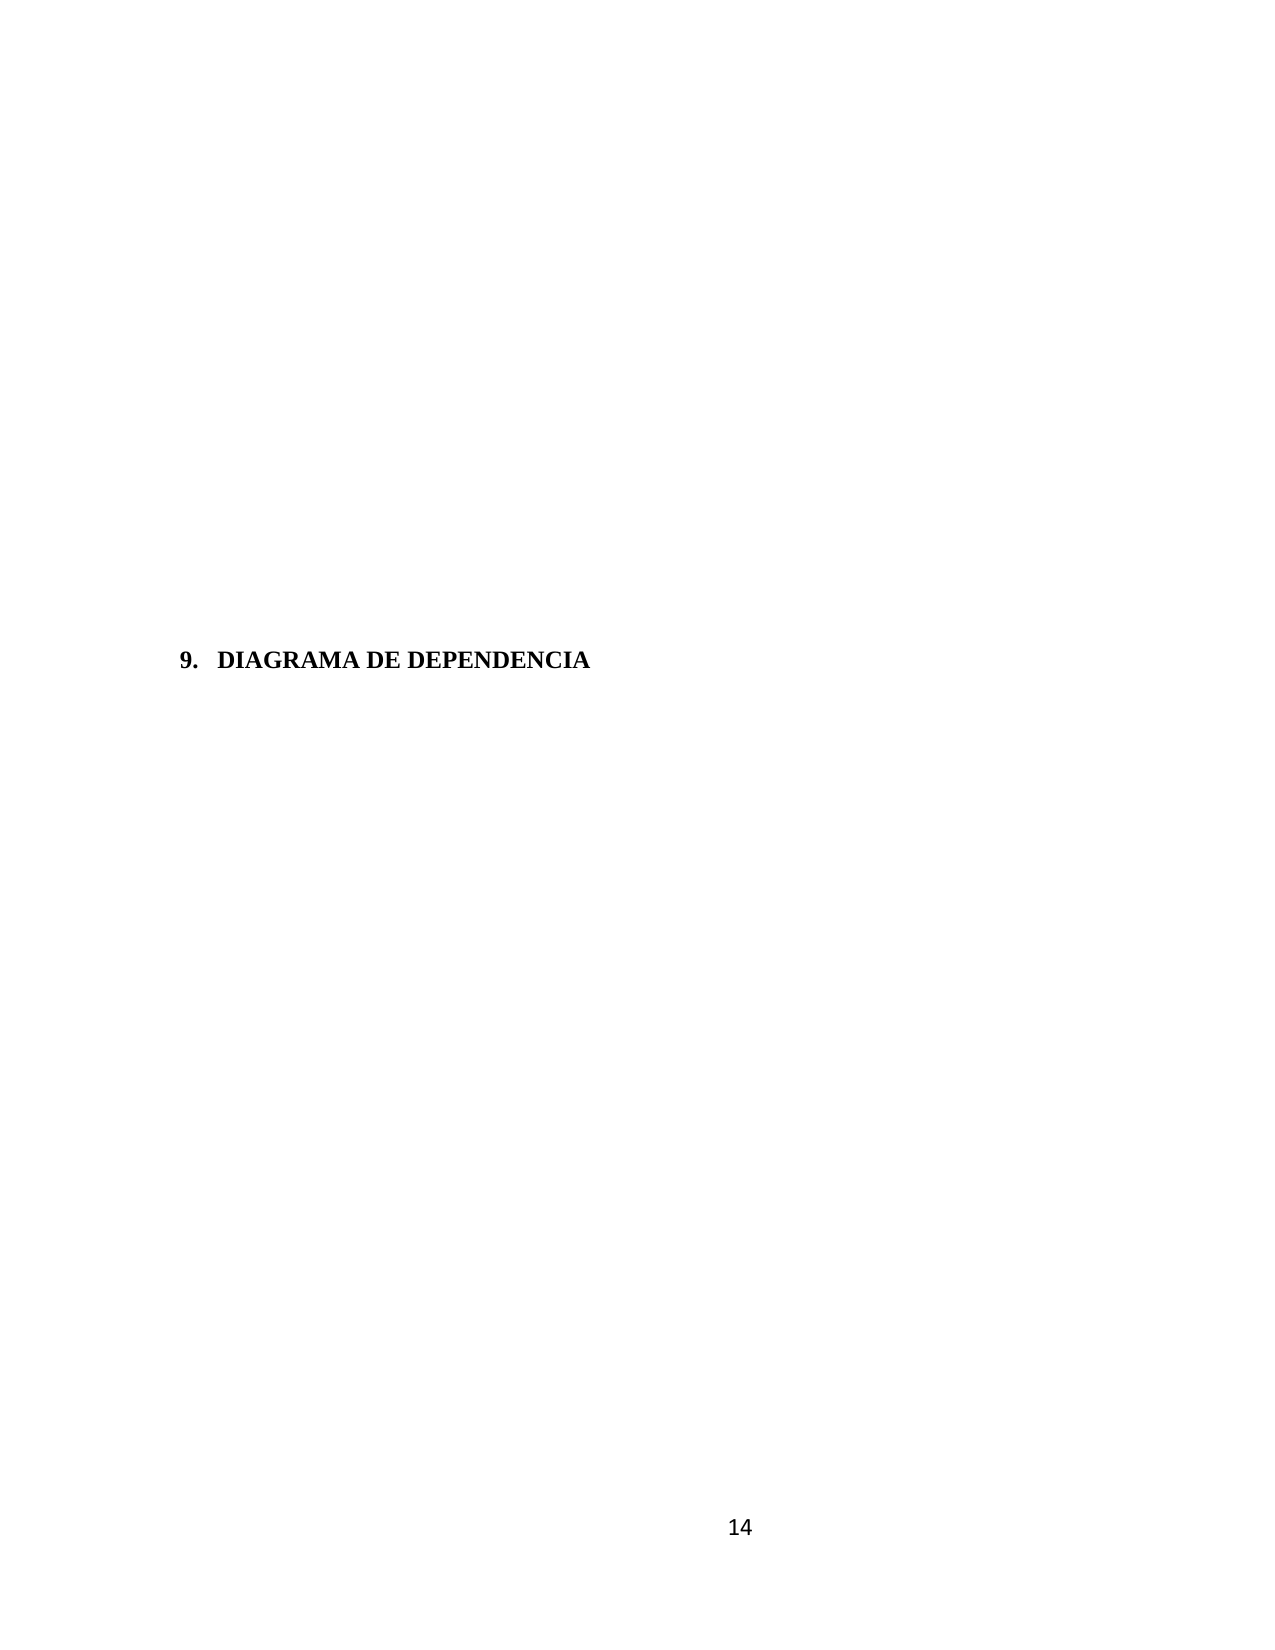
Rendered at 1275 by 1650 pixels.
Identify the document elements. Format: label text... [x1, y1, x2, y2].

subtitle DIAGRAMA DE DEPENDENCIA [179, 645, 1125, 673]
